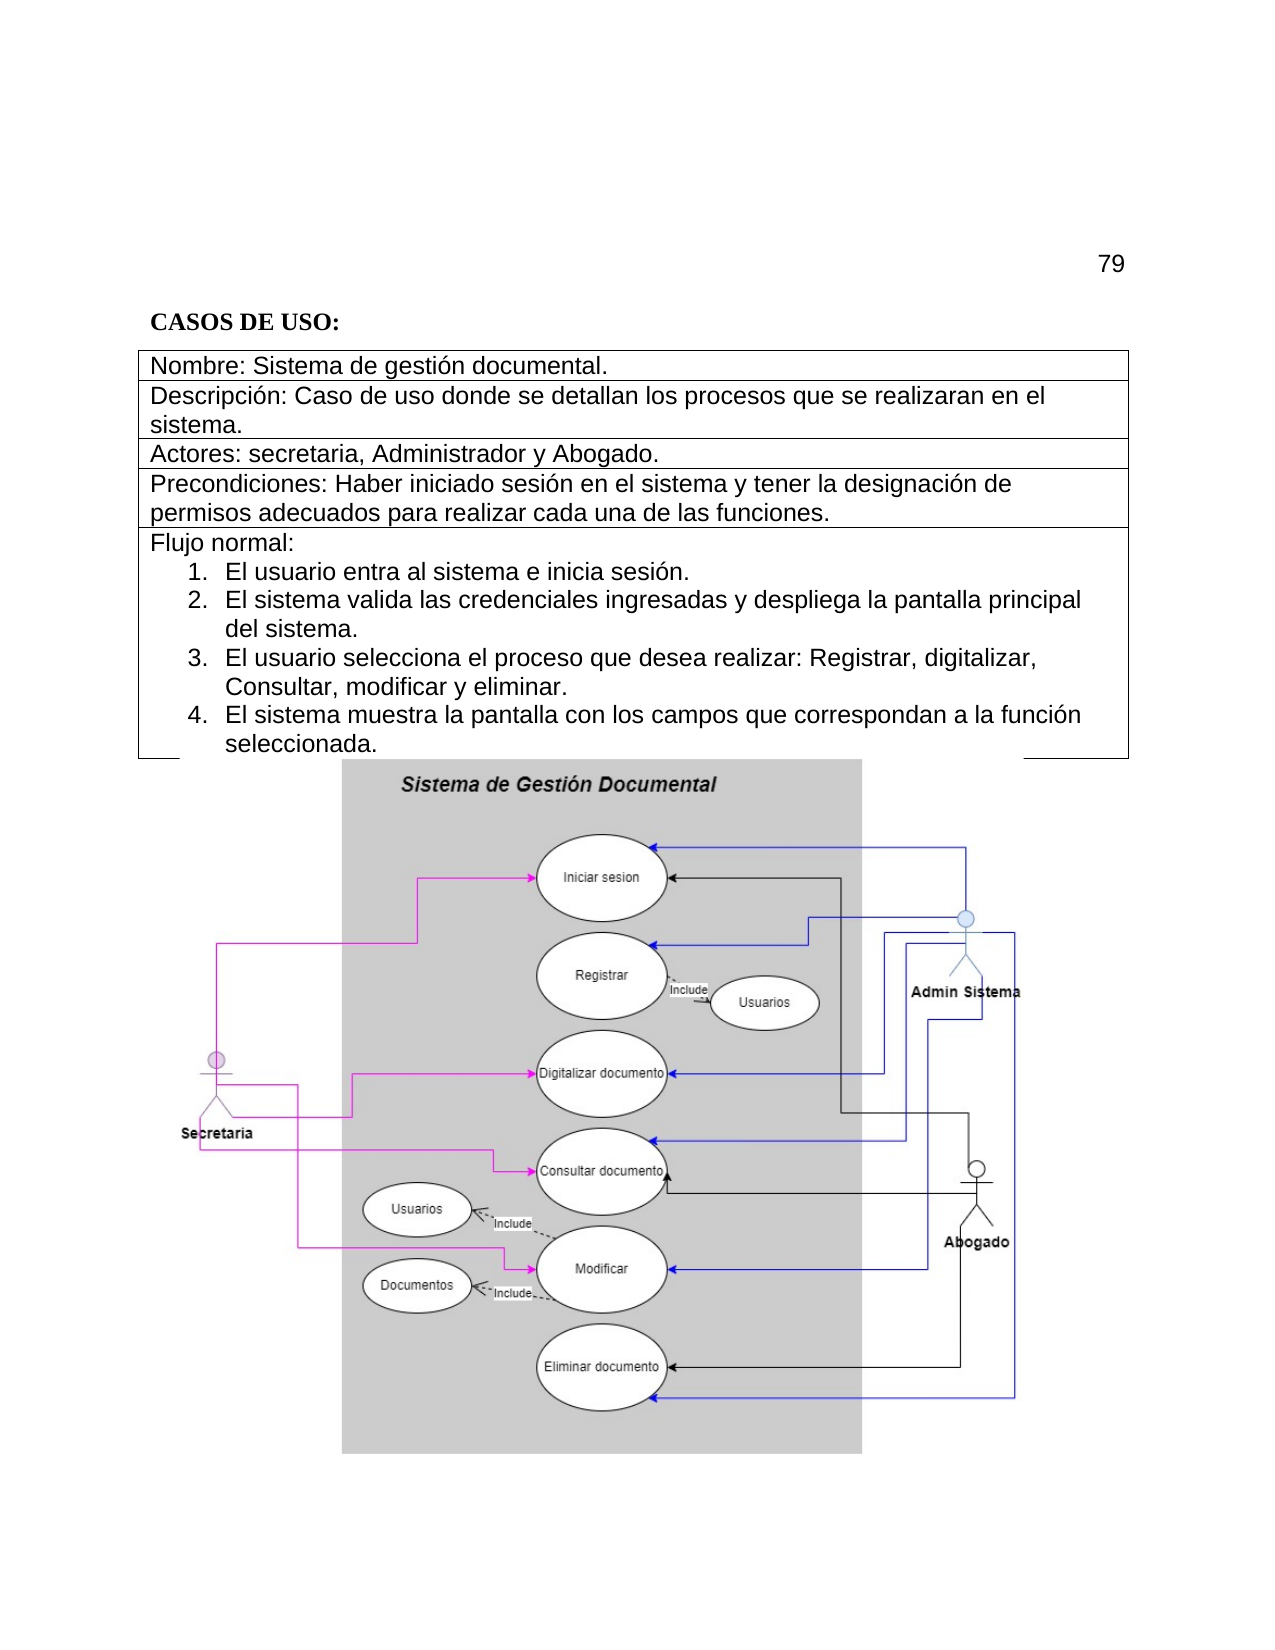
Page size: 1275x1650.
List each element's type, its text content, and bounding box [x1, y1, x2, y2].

table_header Nombre: Sistema de gestión documental. [139, 351, 1128, 380]
table_cell Descripción: Caso de uso donde se detallan los procesos que se realizaran en el sistema. [139, 381, 1128, 438]
table_cell Actores: secretaria, Administrador y Abogado. [139, 439, 1128, 468]
text CASOS DE USO: [150, 307, 1125, 336]
table_cell Precondiciones: Haber iniciado sesión en el sistema y tener la designación de permisos adecuados para realizar cada una de las funciones. [139, 469, 1128, 527]
table_cell Flujo normal: El usuario entra al sistema e inicia sesión. El sistema valida las credenciales ingresadas y despliega la pantalla principal del sistema. El usuario selecciona el proceso que desea realizar: Registrar, digitalizar, Consultar, modificar y eliminar. El sistema muestra la pantalla con los campos que correspondan a la función seleccionada. [139, 528, 1128, 758]
picture [179, 758, 1024, 1455]
